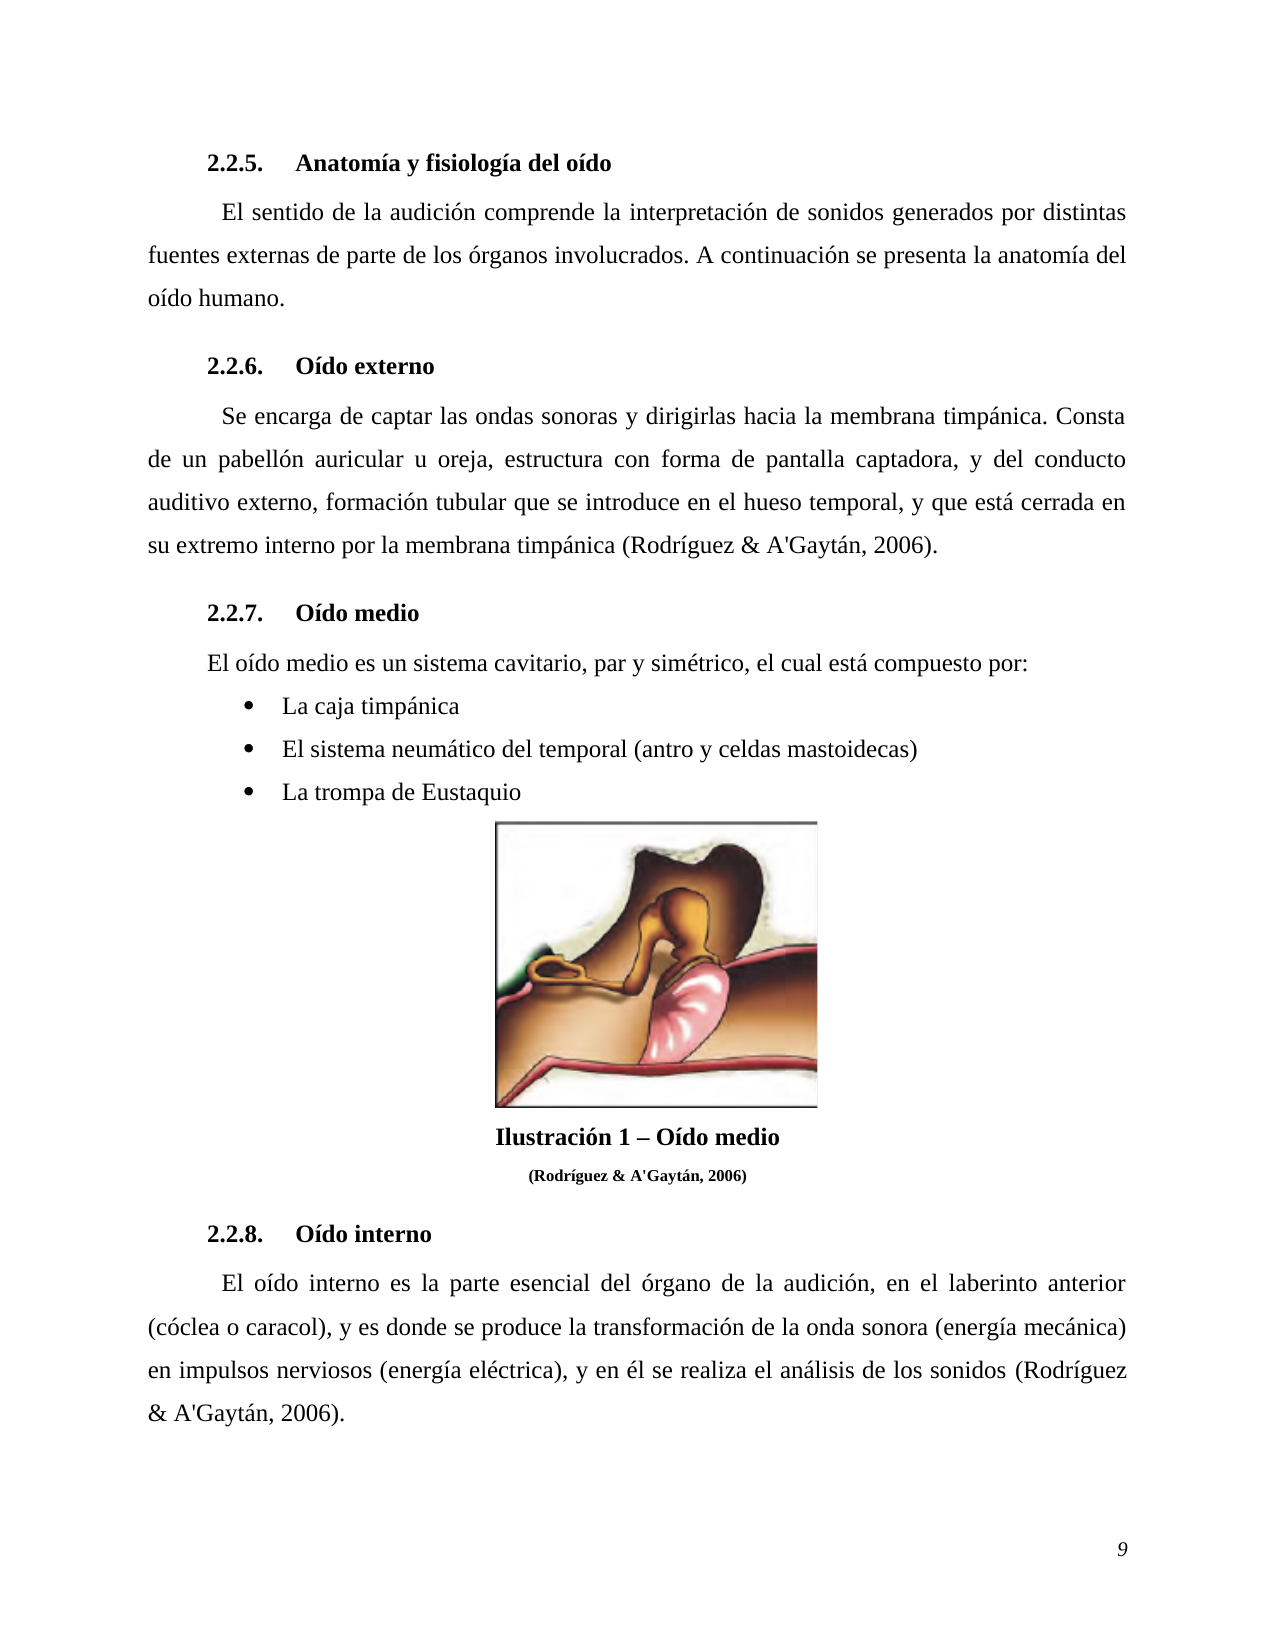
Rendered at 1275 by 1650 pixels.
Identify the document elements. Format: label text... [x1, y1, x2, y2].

text Ilustración 1 – Oído medio [148, 1122, 1127, 1151]
text El sentido de la audición comprende la interpretación de sonidos generados por distintas fuentes externas de parte de los órganos involucrados. A continuación se presenta la anatomía del oído humano. [148, 197, 1127, 312]
text Oído externo [207, 351, 1127, 380]
text Oído medio [207, 598, 1127, 627]
list La caja timpánica [244, 691, 1127, 719]
text El oído medio es un sistema cavitario, par y simétrico, el cual está compuesto por: [169, 648, 1127, 676]
list El sistema neumático del temporal (antro y celdas mastoidecas) [244, 734, 1127, 763]
text Oído interno [207, 1219, 1127, 1248]
text Anatomía y fisiología del oído [207, 148, 1127, 176]
list La trompa de Eustaquio [244, 777, 1127, 806]
text Se encarga de captar las ondas sonoras y dirigirlas hacia la membrana timpánica. Consta de un pabellón auricular u oreja, estructura con forma de pantalla captadora, y del conducto auditivo externo, formación tubular que se introduce en el hueso temporal, y que está cerrada en su extremo interno por la membrana timpánica . [148, 401, 1127, 559]
text El oído interno es la parte esencial del órgano de la audición, en el laberinto anterior (cóclea o caracol), y es donde se produce la transformación de la onda sonora (energía mecánica) en impulsos nerviosos (energía eléctrica), y en él se realiza el análisis de los sonidos . [148, 1268, 1127, 1427]
